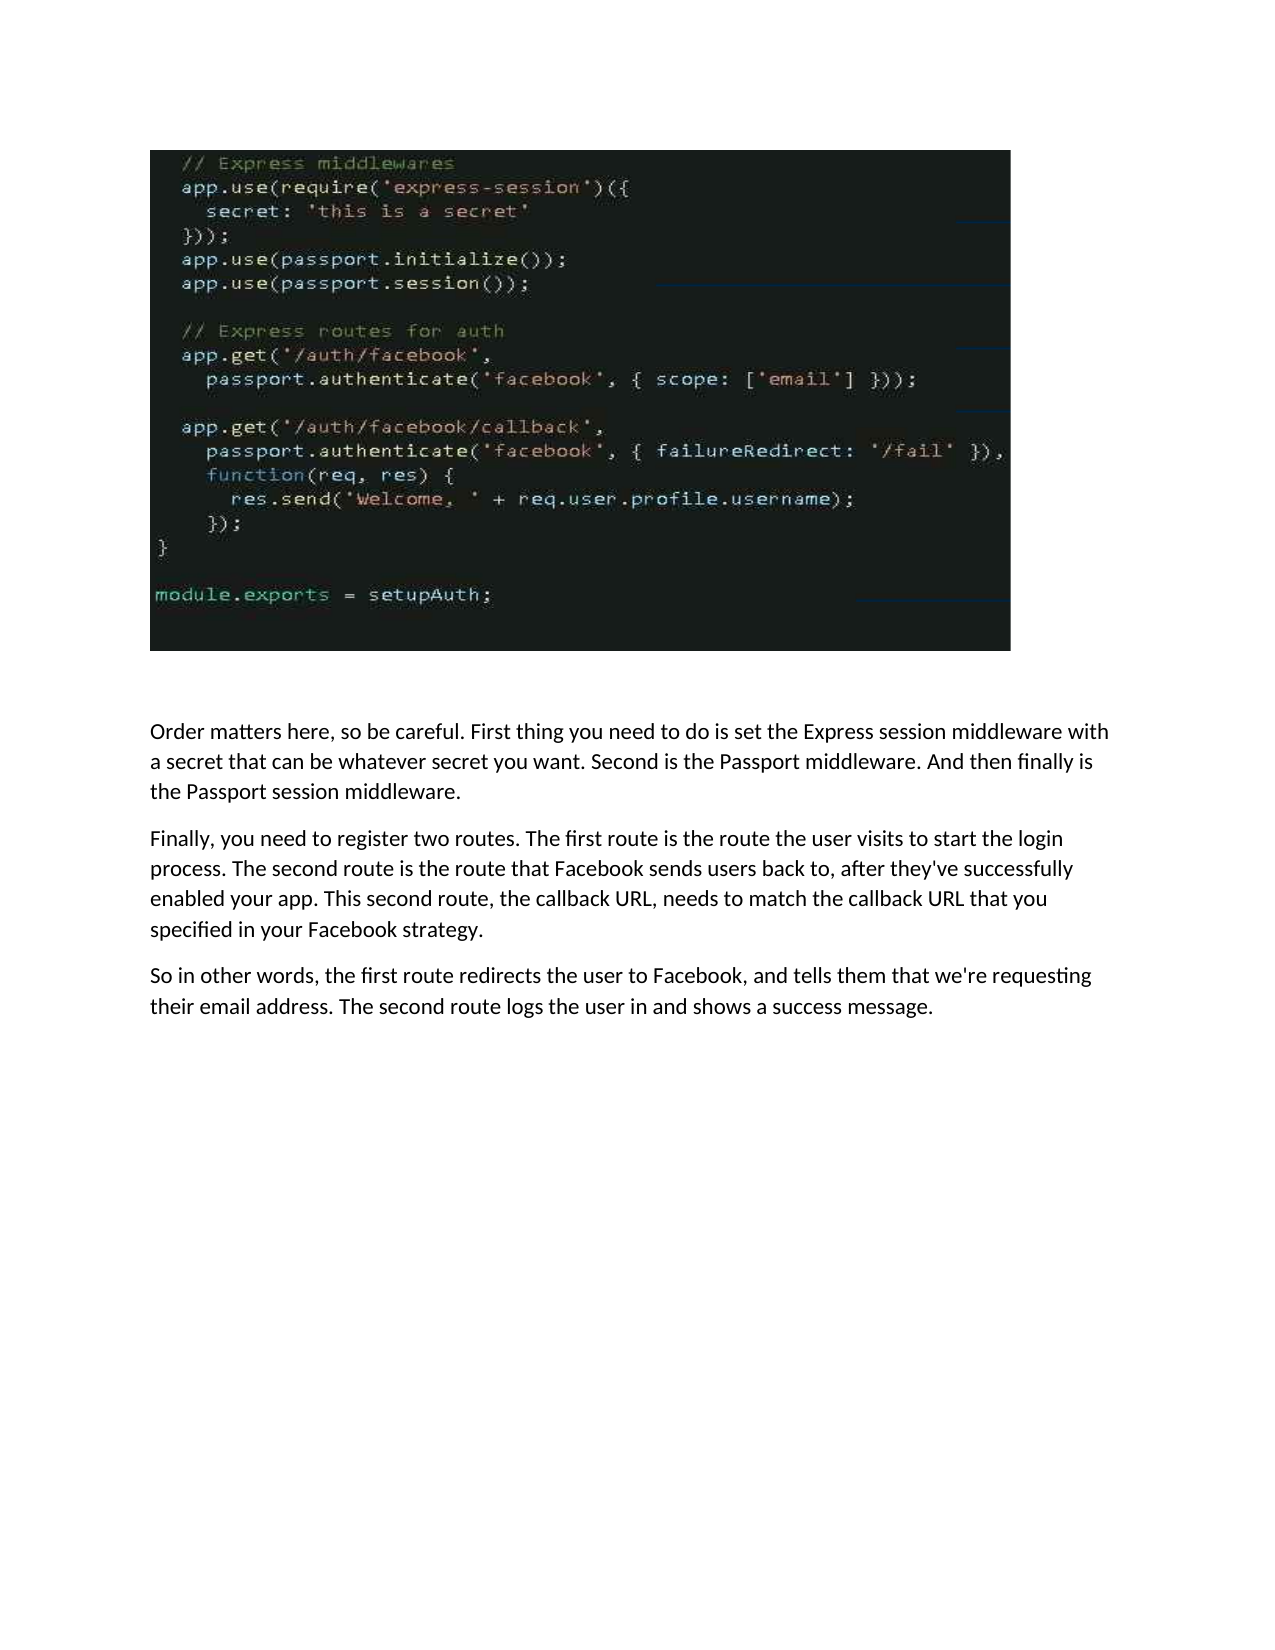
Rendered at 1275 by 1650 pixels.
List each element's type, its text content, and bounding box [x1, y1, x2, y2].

picture [150, 150, 1011, 651]
text So in other words, the first route redirects the user to Facebook, and tells them that we're requesting their email address. The second route logs the user in and shows a success message. [150, 962, 1125, 1020]
text Order matters here, so be careful. First thing you need to do is set the Express session middleware with a secret that can be whatever secret you want. Second is the Passport middleware. And then finally is the Passport session middleware. [150, 717, 1125, 805]
text Finally, you need to register two routes. The first route is the route the user visits to start the login process. The second route is the route that Facebook sends users back to, after they've successfully enabled your app. This second route, the callback URL, needs to match the callback URL that you specified in your Facebook strategy. [150, 824, 1125, 943]
